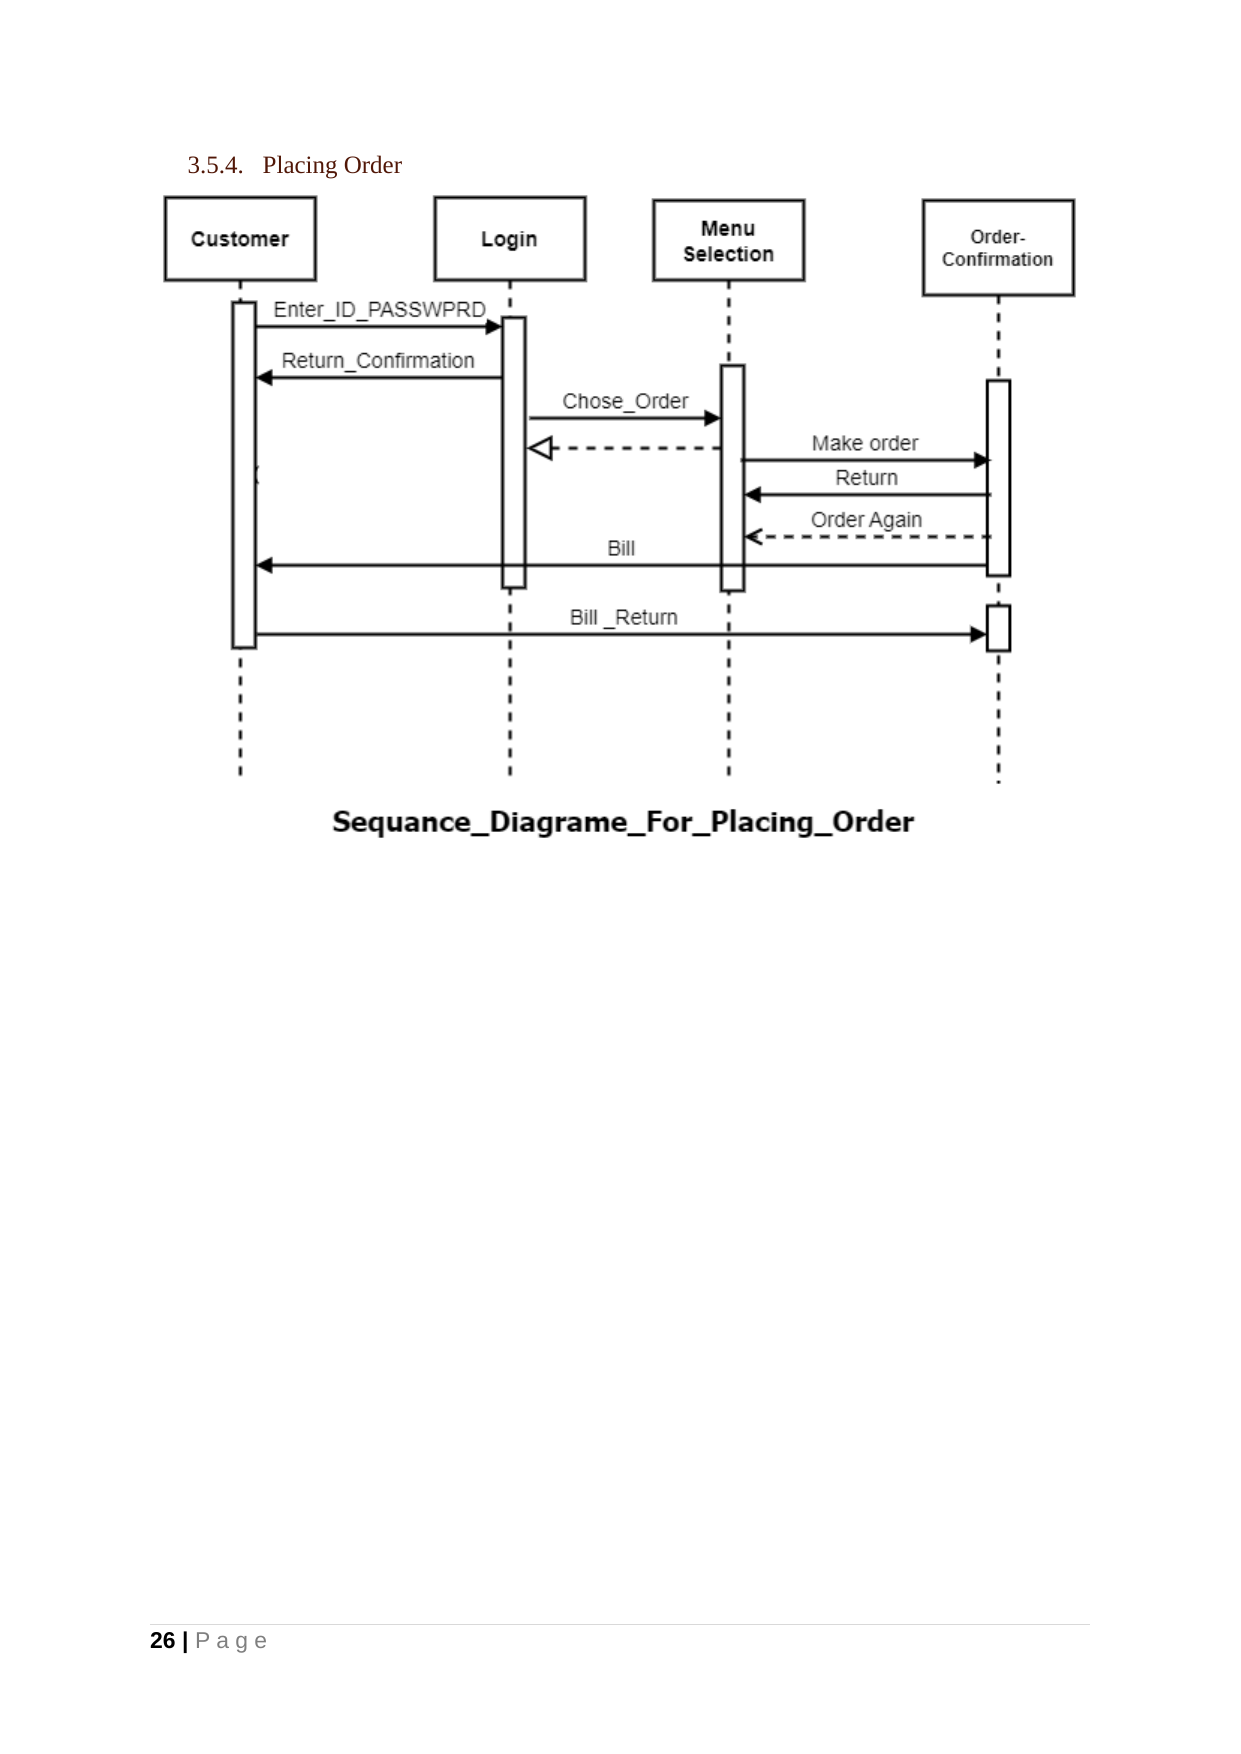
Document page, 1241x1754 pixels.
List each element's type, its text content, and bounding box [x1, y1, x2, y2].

picture [150, 183, 1091, 862]
subtitle Placing Order [187, 150, 1090, 179]
